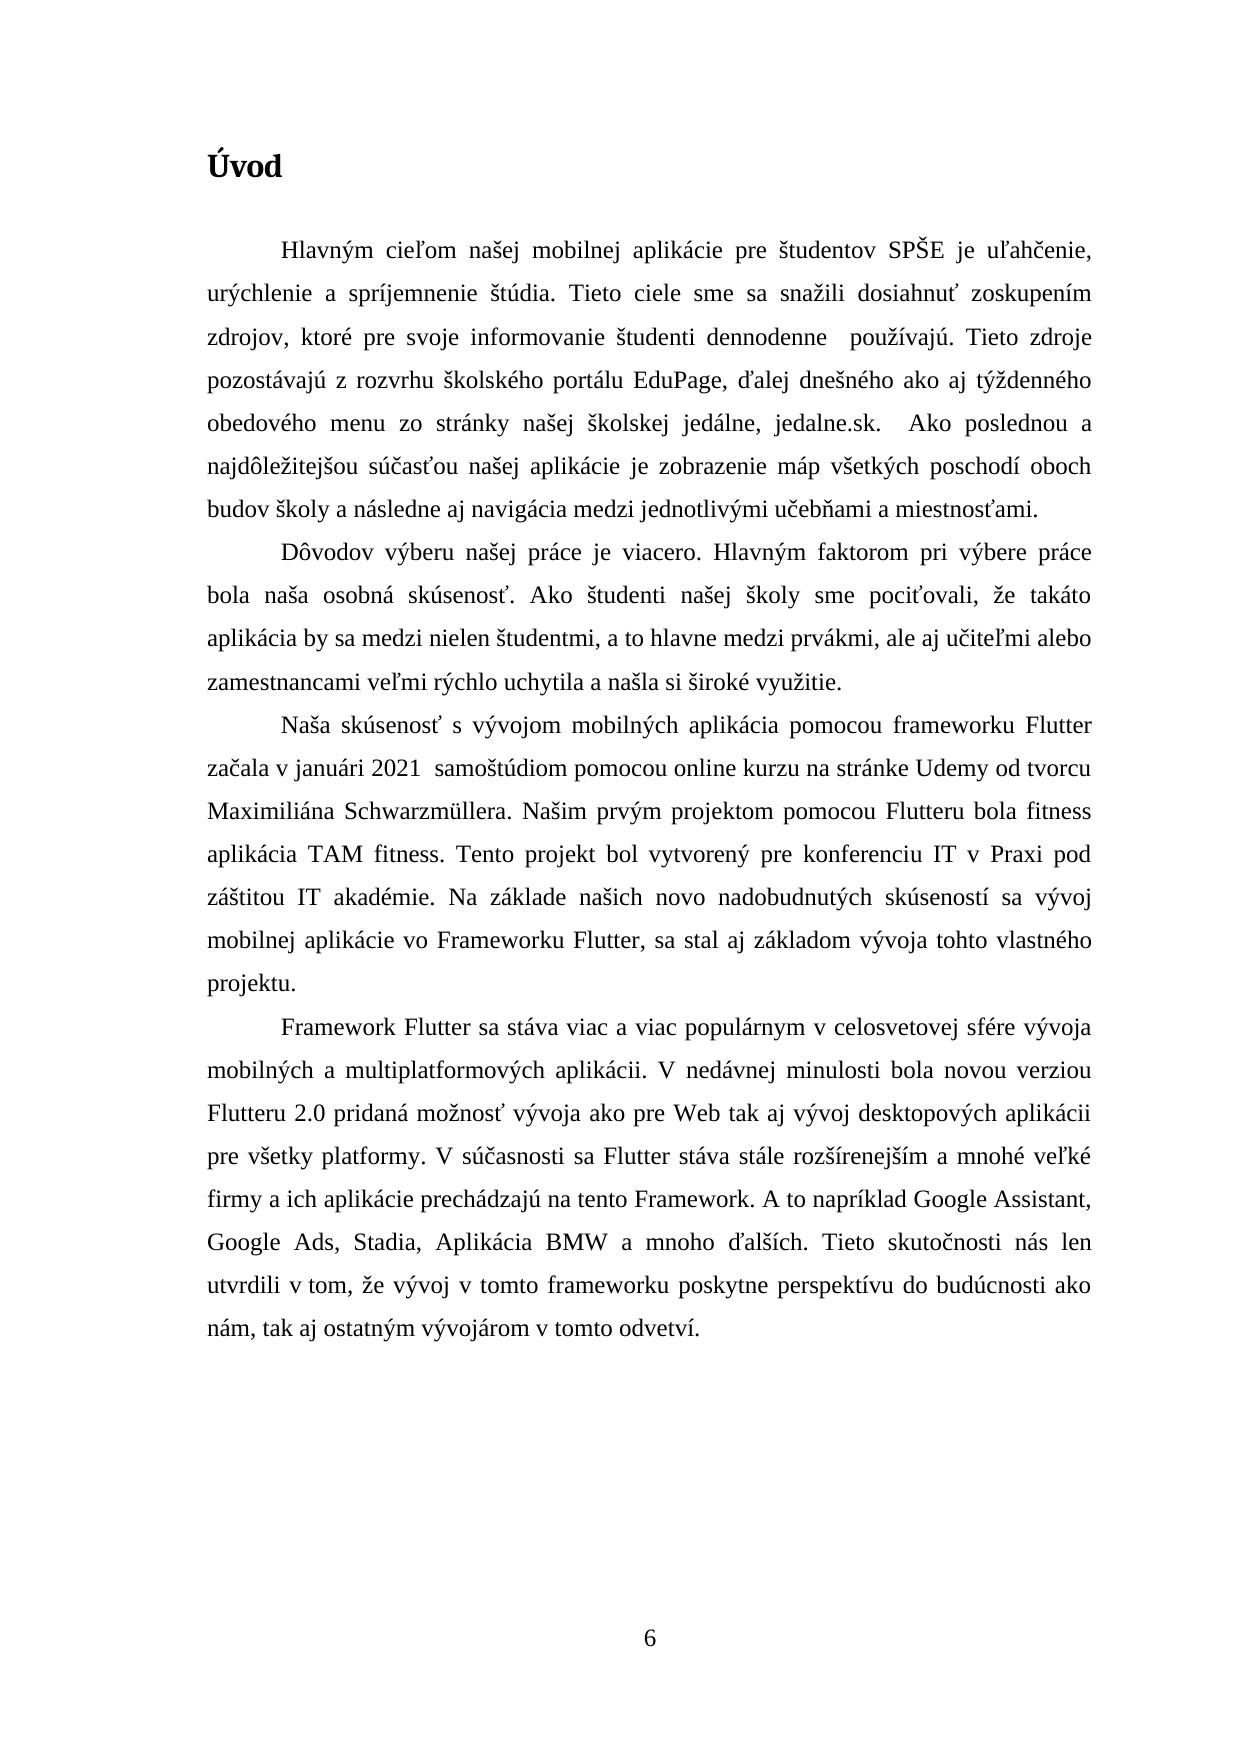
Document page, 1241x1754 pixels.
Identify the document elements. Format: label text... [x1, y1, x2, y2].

text Naša skúsenosť s vývojom mobilných aplikácia pomocou frameworku Flutter začala v januári 2021 samoštúdiom pomocou online kurzu na stránke Udemy od tvorcu Maximiliána Schwarzmüllera. Našim prvým projektom pomocou Flutteru bola fitness aplikácia TAM fitness. Tento projekt bol vytvorený pre konferenciu IT v Praxi pod záštitou IT akadémie. Na základe našich novo nadobudnutých skúseností sa vývoj mobilnej aplikácie vo Frameworku Flutter, sa stal aj základom vývoja tohto vlastného projektu. [207, 710, 1092, 997]
text Hlavným cieľom našej mobilnej aplikácie pre študentov SPŠE je uľahčenie, urýchlenie a spríjemnenie štúdia. Tieto ciele sme sa snažili dosiahnuť zoskupením zdrojov, ktoré pre svoje informovanie študenti dennodenne používajú. Tieto zdroje pozostávajú z rozvrhu školského portálu EduPage, ďalej dnešného ako aj týždenného obedového menu zo stránky našej školskej jedálne, jedalne.sk. Ako poslednou a najdôležitejšou súčasťou našej aplikácie je zobrazenie máp všetkých poschodí oboch budov školy a následne aj navigácia medzi jednotlivými učebňami a miestnosťami. [207, 235, 1092, 523]
text Dôvodov výberu našej práce je viacero. Hlavným faktorom pri výbere práce bola naša osobná skúsenosť. Ako študenti našej školy sme pociťovali, že takáto aplikácia by sa medzi nielen študentmi, a to hlavne medzi prvákmi, ale aj učiteľmi alebo zamestnancami veľmi rýchlo uchytila a našla si široké využitie. [207, 537, 1092, 695]
text Framework Flutter sa stáva viac a viac populárnym v celosvetovej sfére vývoja mobilných a multiplatformových aplikácii. V nedávnej minulosti bola novou verziou Flutteru 2.0 pridaná možnosť vývoja ako pre Web tak aj vývoj desktopových aplikácii pre všetky platformy. V súčasnosti sa Flutter stáva stále rozšírenejším a mnohé veľké firmy a ich aplikácie prechádzajú na tento Framework. A to napríklad Google Assistant, Google Ads, Stadia, Aplikácia BMW a mnoho ďalších. Tieto skutočnosti nás len utvrdili v tom, že vývoj v tomto frameworku poskytne perspektívu do budúcnosti ako nám, tak aj ostatným vývojárom v tomto odvetví. [207, 1012, 1092, 1342]
subtitle Úvod [207, 148, 1092, 186]
